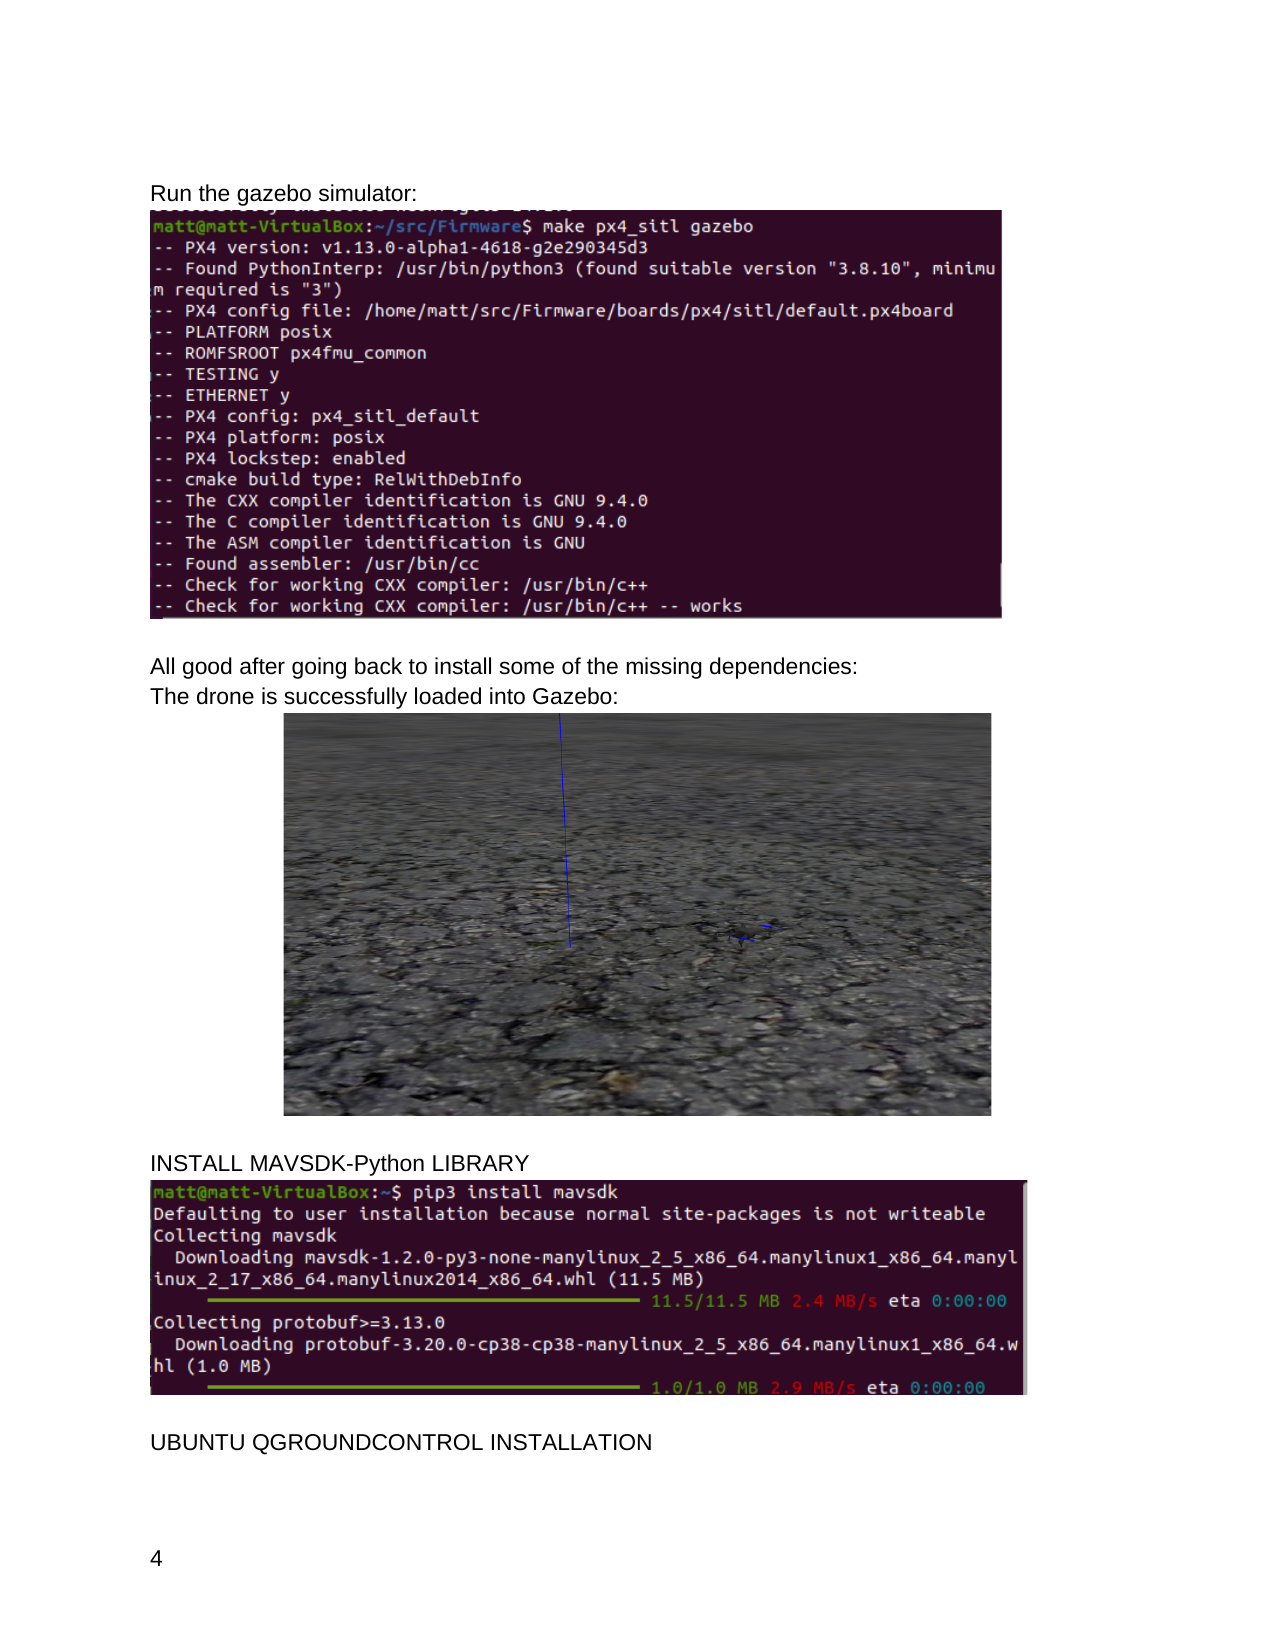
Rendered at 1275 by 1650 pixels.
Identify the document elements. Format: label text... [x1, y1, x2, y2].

text All good after going back to install some of the missing dependencies: [150, 653, 1125, 679]
text Run the gazebo simulator: [150, 180, 1125, 207]
picture [150, 1180, 1028, 1395]
picture [150, 210, 1003, 619]
text INSTALL MAVSDK-Python LIBRARY [150, 1150, 1125, 1176]
picture [283, 713, 992, 1116]
text The drone is successfully loaded into Gazebo: [150, 683, 1125, 709]
text UBUNTU QGROUNDCONTROL INSTALLATION [150, 1429, 1125, 1455]
